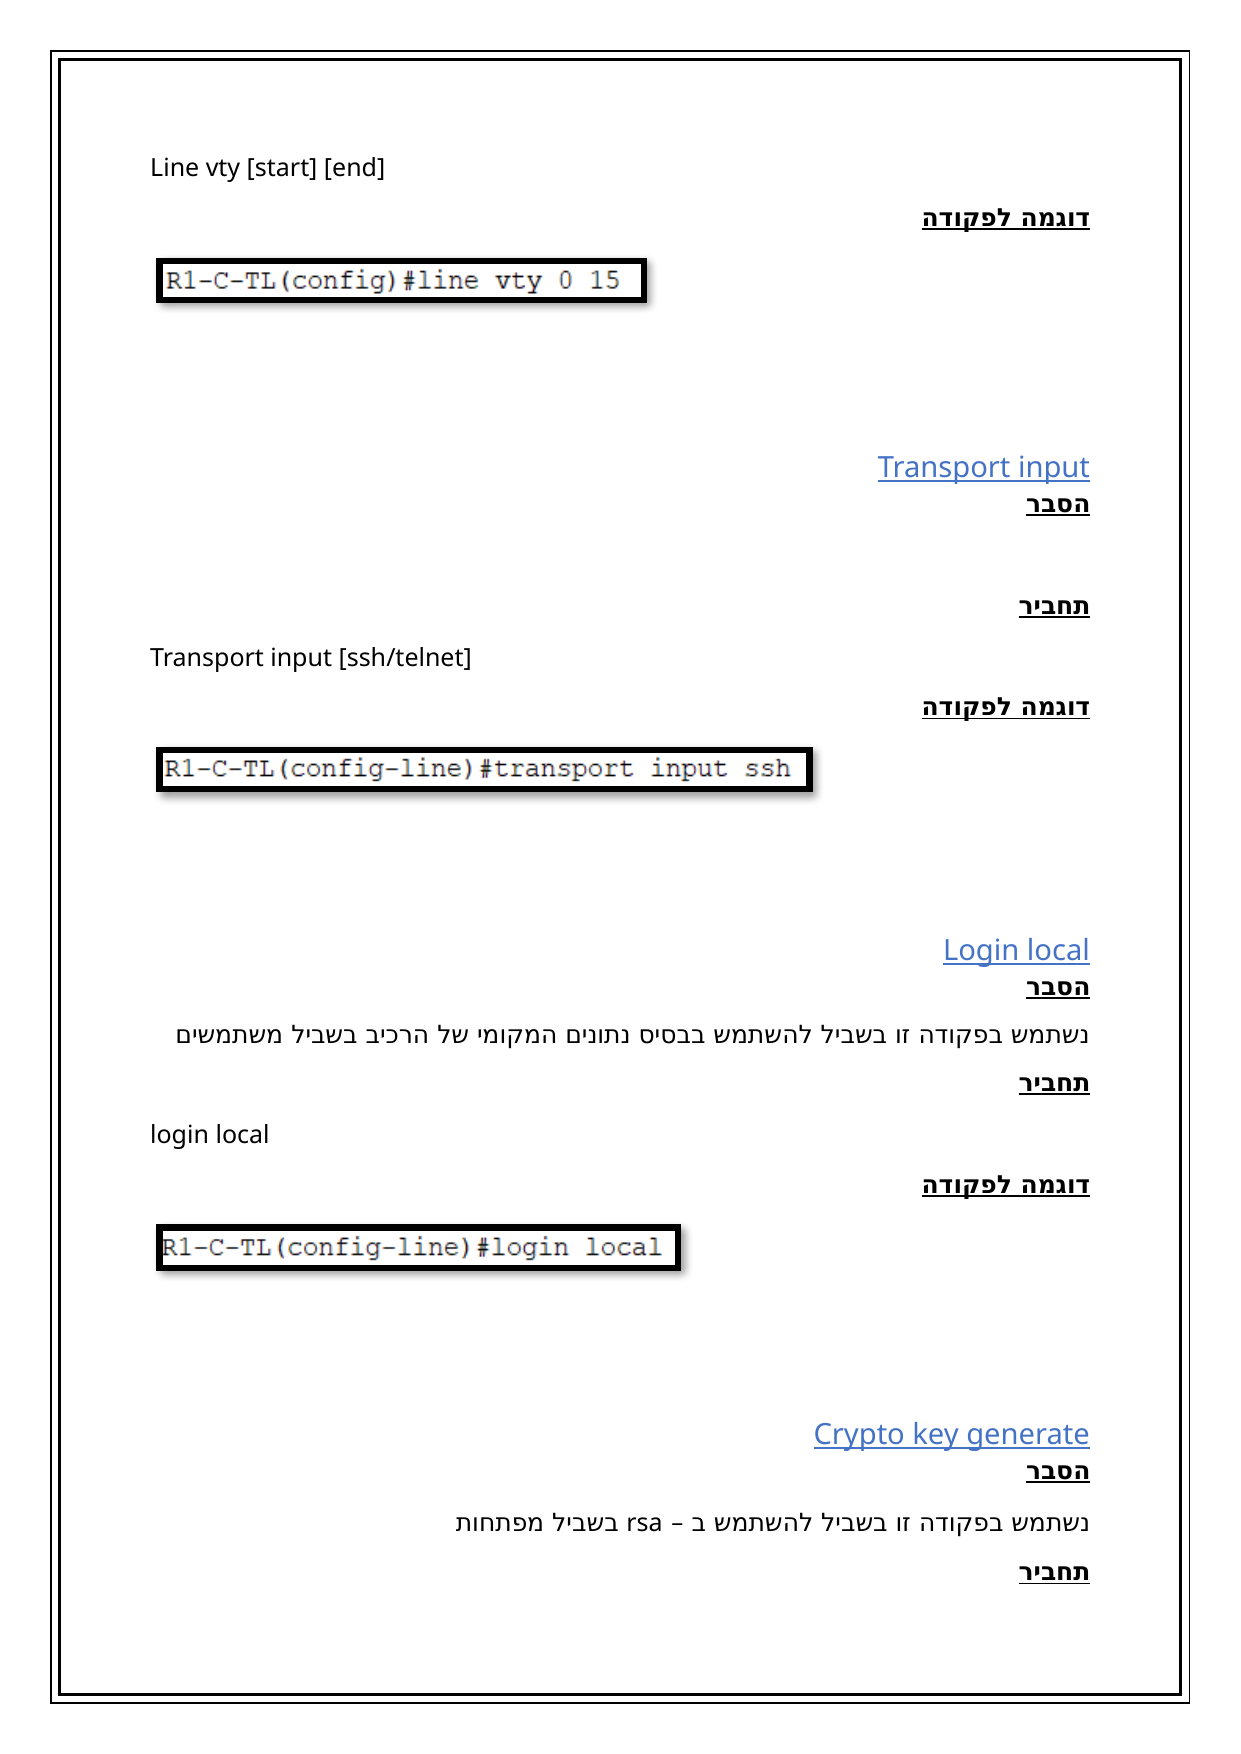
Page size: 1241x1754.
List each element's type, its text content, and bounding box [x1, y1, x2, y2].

subtitle Transport input [150, 447, 1090, 486]
text נשתמש בפקודה זו בשביל להשתמש בבסיס נתונים המקומי של הרכיב בשביל משתמשים [150, 1020, 1090, 1049]
subtitle Crypto key generate [150, 1413, 1090, 1453]
text הסבר [150, 1456, 1090, 1485]
text הסבר [150, 489, 1090, 519]
text תחביר [150, 1068, 1090, 1098]
text הסבר [150, 972, 1090, 1001]
text Line vty [start] [end] [150, 150, 1090, 184]
text דוגמה לפקודה [150, 1170, 1090, 1199]
text נשתמש בפקודה זו בשביל להשתמש ב – rsa בשביל מפתחות [150, 1504, 1090, 1538]
text דוגמה לפקודה [150, 693, 1090, 722]
picture [163, 264, 641, 297]
picture [163, 1231, 675, 1265]
text Transport input [ssh/telnet] [150, 639, 1090, 673]
picture [163, 753, 806, 786]
text תחביר [150, 591, 1090, 620]
subtitle Login local [150, 929, 1090, 969]
text תחביר [150, 1558, 1090, 1587]
text login local [150, 1117, 1090, 1151]
text דוגמה לפקודה [150, 203, 1090, 233]
